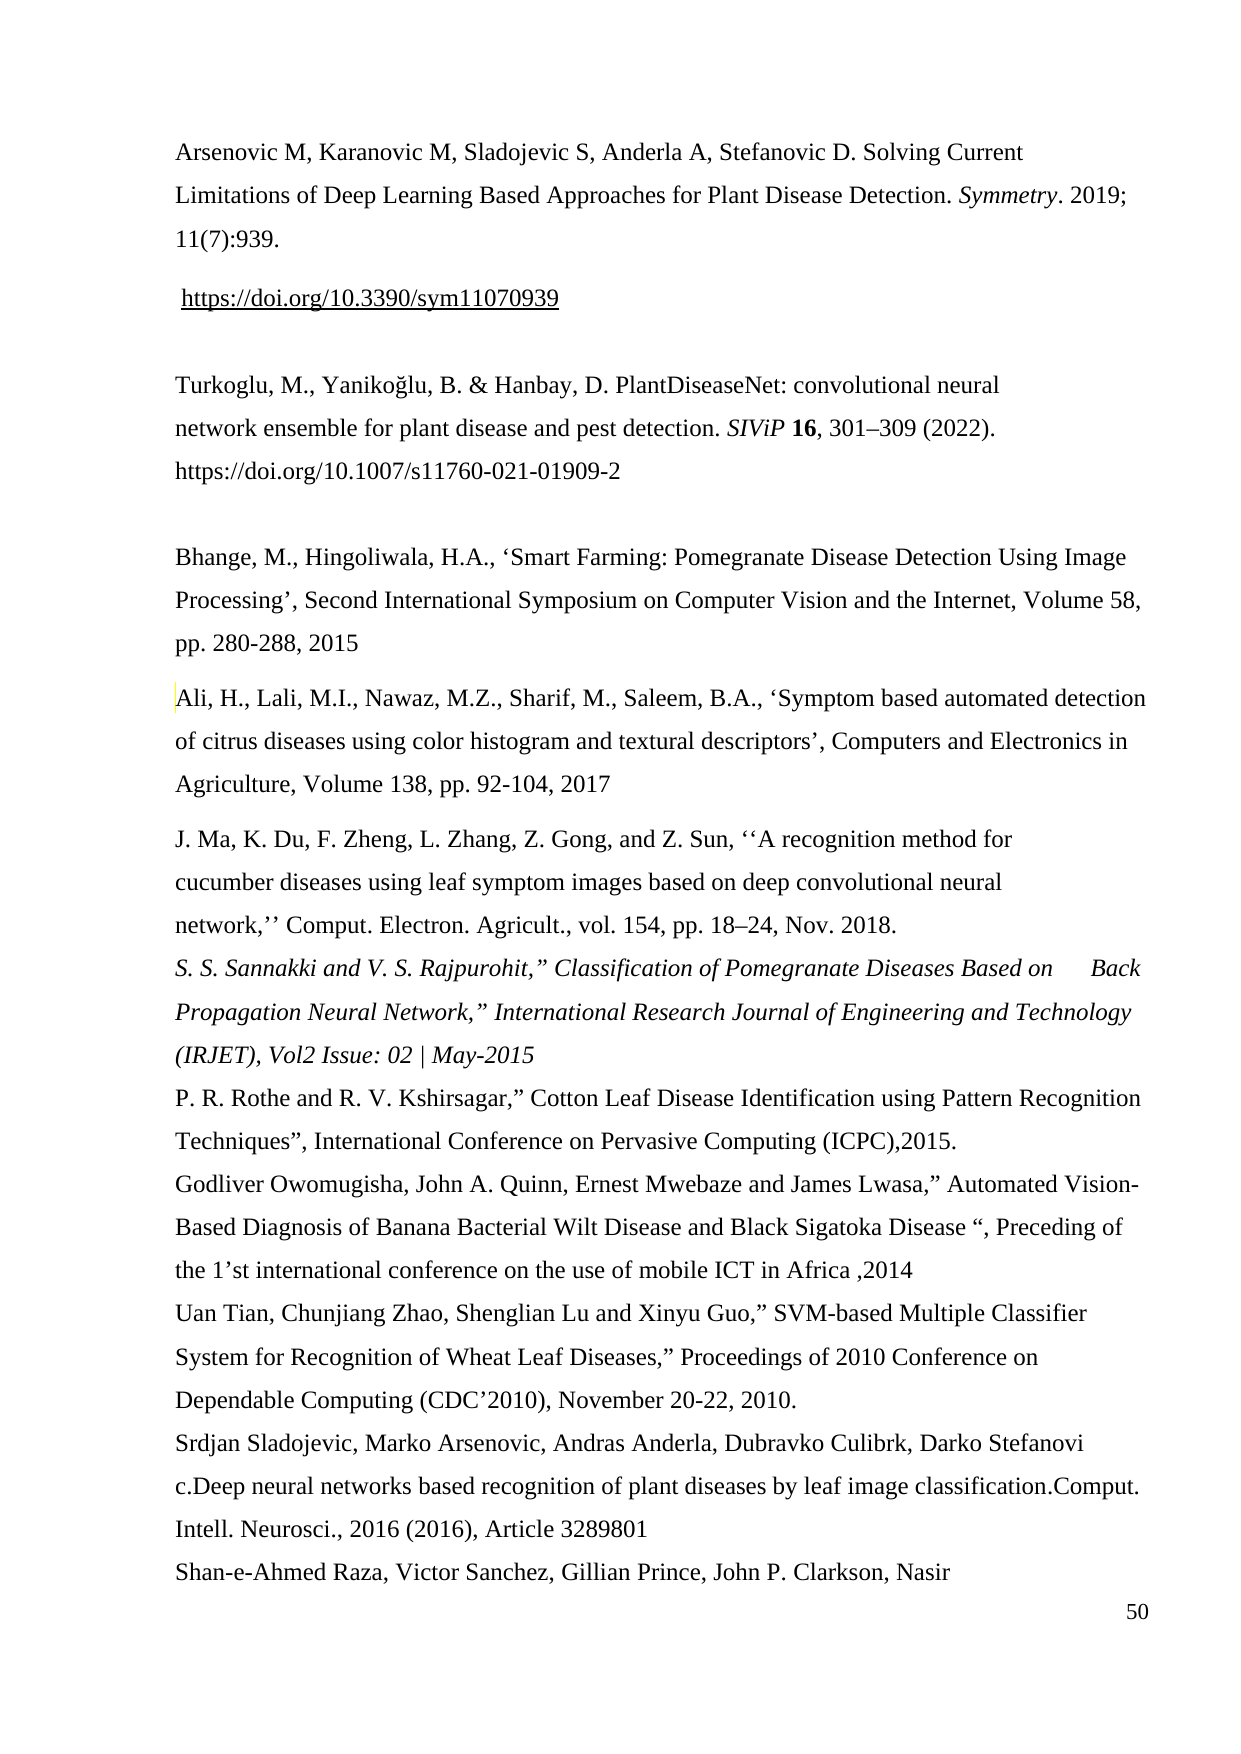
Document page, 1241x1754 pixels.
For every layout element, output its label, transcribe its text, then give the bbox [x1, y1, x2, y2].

text S. S. Sannakki and V. S. Rajpurohit,” Classification of Pomegranate Diseases Based on Back Propagation Neural Network,” International Research Journal of Engineering and Technology (IRJET), Vol2 Issue: 02 | May-2015 [175, 953, 1148, 1068]
text J. Ma, K. Du, F. Zheng, L. Zhang, Z. Gong, and Z. Sun, ‘‘A recognition method for cucumber diseases using leaf symptom images based on deep convolutional neural network,’’ Comput. Electron. Agricult., vol. 154, pp. 18–24, Nov. 2018. [175, 824, 1075, 939]
text Srdjan Sladojevic, Marko Arsenovic, Andras Anderla, Dubravko Culibrk, Darko Stefanovic.Deep neural networks based recognition of plant diseases by leaf image classification.Comput. Intell. Neurosci., 2016 (2016), Article 3289801 [175, 1428, 1148, 1543]
text Godliver Owomugisha, John A. Quinn, Ernest Mwebaze and James Lwasa,” Automated Vision-Based Diagnosis of Banana Bacterial Wilt Disease and Black Sigatoka Disease “, Preceding of the 1’st international conference on the use of mobile ICT in Africa ,2014 [175, 1169, 1148, 1284]
text P. R. Rothe and R. V. Kshirsagar,” Cotton Leaf Disease Identification using Pattern Recognition Techniques”, International Conference on Pervasive Computing (ICPC),2015. [175, 1083, 1148, 1155]
text Uan Tian, Chunjiang Zhao, Shenglian Lu and Xinyu Guo,” SVM-based Multiple Classifier System for Recognition of Wheat Leaf Diseases,” Proceedings of 2010 Conference on Dependable Computing (CDC’2010), November 20-22, 2010. [175, 1298, 1148, 1413]
text Ali, H., Lali, M.I., Nawaz, M.Z., Sharif, M., Saleem, B.A., ‘Symptom based automated detection of citrus diseases using color histogram and textural descriptors’, Computers and Electronics in Agriculture, Volume 138, pp. 92-104, 2017 [175, 683, 1148, 798]
list Arsenovic M, Karanovic M, Sladojevic S, Anderla A, Stefanovic D. Solving Current Limitations of Deep Learning Based Approaches for Plant Disease Detection. Symmetry. 2019; 11(7):939. [175, 137, 1148, 252]
text Bhange, M., Hingoliwala, H.A., ‘Smart Farming: Pomegranate Disease Detection Using Image Processing’, Second International Symposium on Computer Vision and the Internet, Volume 58, pp. 280-288, 2015 [175, 542, 1148, 657]
text Turkoglu, M., Yanikoğlu, B. & Hanbay, D. PlantDiseaseNet: convolutional neural network ensemble for plant disease and pest detection. SIViP 16, 301–309 (2022). https://doi.org/10.1007/s11760-021-01909-2 [175, 370, 1075, 485]
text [175, 1557, 1148, 1586]
text https://doi.org/10.3390/sym11070939 [175, 283, 1075, 312]
